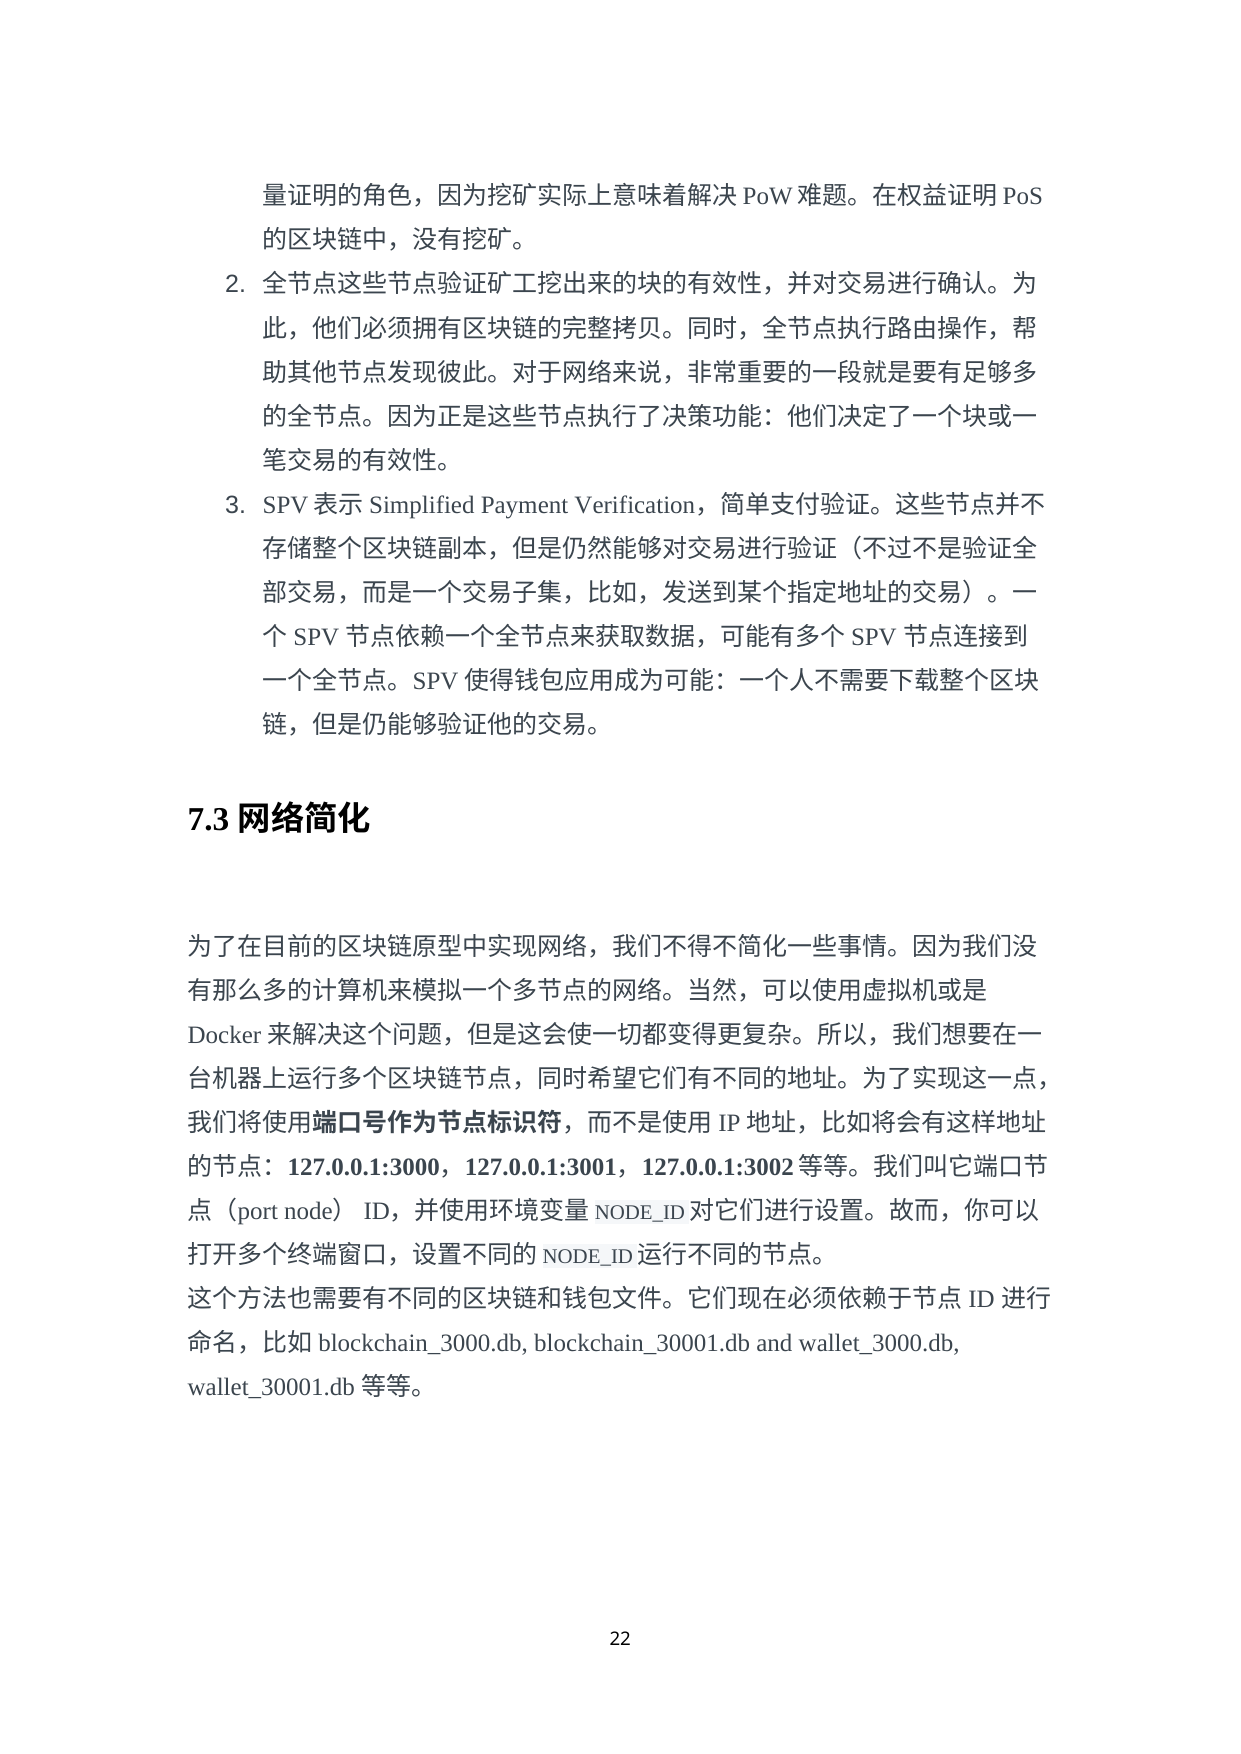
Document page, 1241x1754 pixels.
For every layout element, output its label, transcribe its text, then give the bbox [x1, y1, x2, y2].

subtitle 7.3 网络简化 [187, 772, 1053, 860]
list 全节点这些节点验证矿工挖出来的块的有效性，并对交易进行确认。为此，他们必须拥有区块链的完整拷贝。同时，全节点执行路由操作，帮助其他节点发现彼此。对于网络来说，非常重要的一段就是要有足够多的全节点。因为正是这些节点执行了决策功能：他们决定了一个块或一笔交易的有效性。 [225, 260, 1053, 480]
list SPV表示 Simplified Payment Verification，简单支付验证。这些节点并不存储整个区块链副本，但是仍然能够对交易进行验证（不过不是验证全部交易，而是一个交易子集，比如，发送到某个指定地址的交易）。一个 SPV 节点依赖一个全节点来获取数据，可能有多个 SPV 节点连接到一个全节点。SPV 使得钱包应用成为可能：一个人不需要下载整个区块链，但是仍能够验证他的交易。 [225, 480, 1053, 745]
text 为了在目前的区块链原型中实现网络，我们不得不简化一些事情。因为我们没有那么多的计算机来模拟一个多节点的网络。当然，可以使用虚拟机或是 Docker 来解决这个问题，但是这会使一切都变得更复杂。所以，我们想要在一台机器上运行多个区块链节点，同时希望它们有不同的地址。为了实现这一点，我们将使用端口号作为节点标识符，而不是使用 IP 地址，比如将会有这样地址的节点：127.0.0.1:3000，127.0.0.1:3001，127.0.0.1:3002等等。我们叫它端口节点（port node） ID，并使用环境变量NODE_ID对它们进行设置。故而，你可以打开多个终端窗口，设置不同的NODE_ID运行不同的节点。 [187, 922, 1053, 1275]
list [225, 172, 1053, 260]
text 这个方法也需要有不同的区块链和钱包文件。它们现在必须依赖于节点 ID 进行命名，比如 blockchain_3000.db, blockchain_30001.db and wallet_3000.db, wallet_30001.db 等等。 [187, 1275, 1053, 1407]
